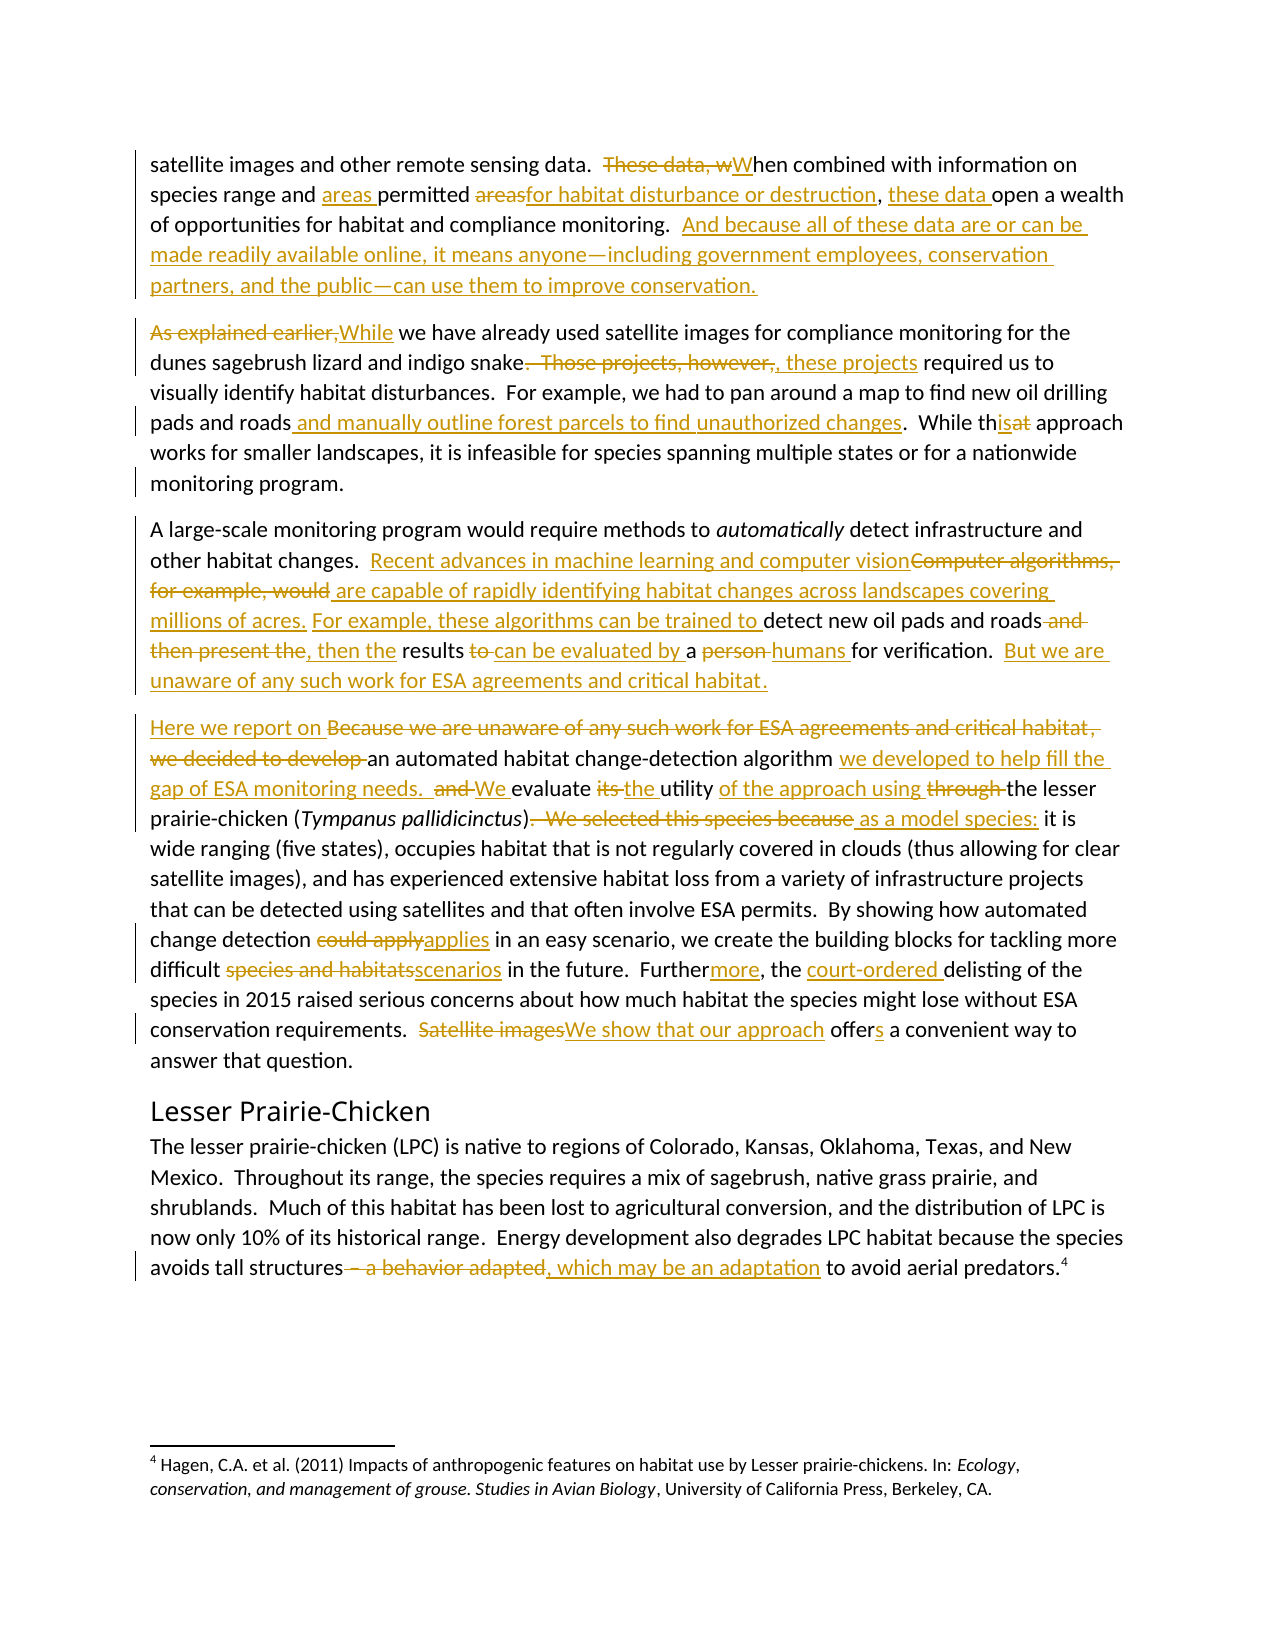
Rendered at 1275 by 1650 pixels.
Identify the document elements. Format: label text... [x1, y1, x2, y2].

text The lesser prairie-chicken (LPC) is native to regions of Colorado, Kansas, Oklahoma, Texas, and New Mexico. Throughout its range, the species requires a mix of sagebrush, native grass prairie, and shrublands. Much of this habitat has been lost to agricultural conversion, and the distribution of LPC is now only 10% of its historical range. Energy development also degrades LPC habitat because the species avoids tall structures to avoid aerial predators. [150, 1132, 1125, 1281]
text we have already used satellite images for compliance monitoring for the dunes sagebrush lizard and indigo snake required us to visually identify habitat disturbances. For example, we had to pan around a map to find new oil drilling pads and roads. While th approach works for smaller landscapes, it is infeasible for species spanning multiple states or for a nationwide monitoring program. [150, 318, 1125, 497]
subtitle Lesser Prairie-Chicken [150, 1093, 1125, 1129]
text an automated habitat change-detection algorithm evaluate utility the lesser prairie-chicken (Tympanus pallidicinctus) it is wide ranging (five states), occupies habitat that is not regularly covered in clouds (thus allowing for clear satellite images), and has experienced extensive habitat loss from a variety of infrastructure projects that can be detected using satellites and that often involve ESA permits. By showing how automated change detection in an easy scenario, we create the building blocks for tackling more difficult in the future. Further, the delisting of the species in 2015 raised serious concerns about how much habitat the species might lose without ESA conservation requirements. offer a convenient way to answer that question. [150, 713, 1125, 1074]
text A large-scale monitoring program would require methods to automatically detect infrastructure and other habitat changes. detect new oil pads and roads results a for verification. [150, 516, 1125, 695]
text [150, 150, 1125, 299]
